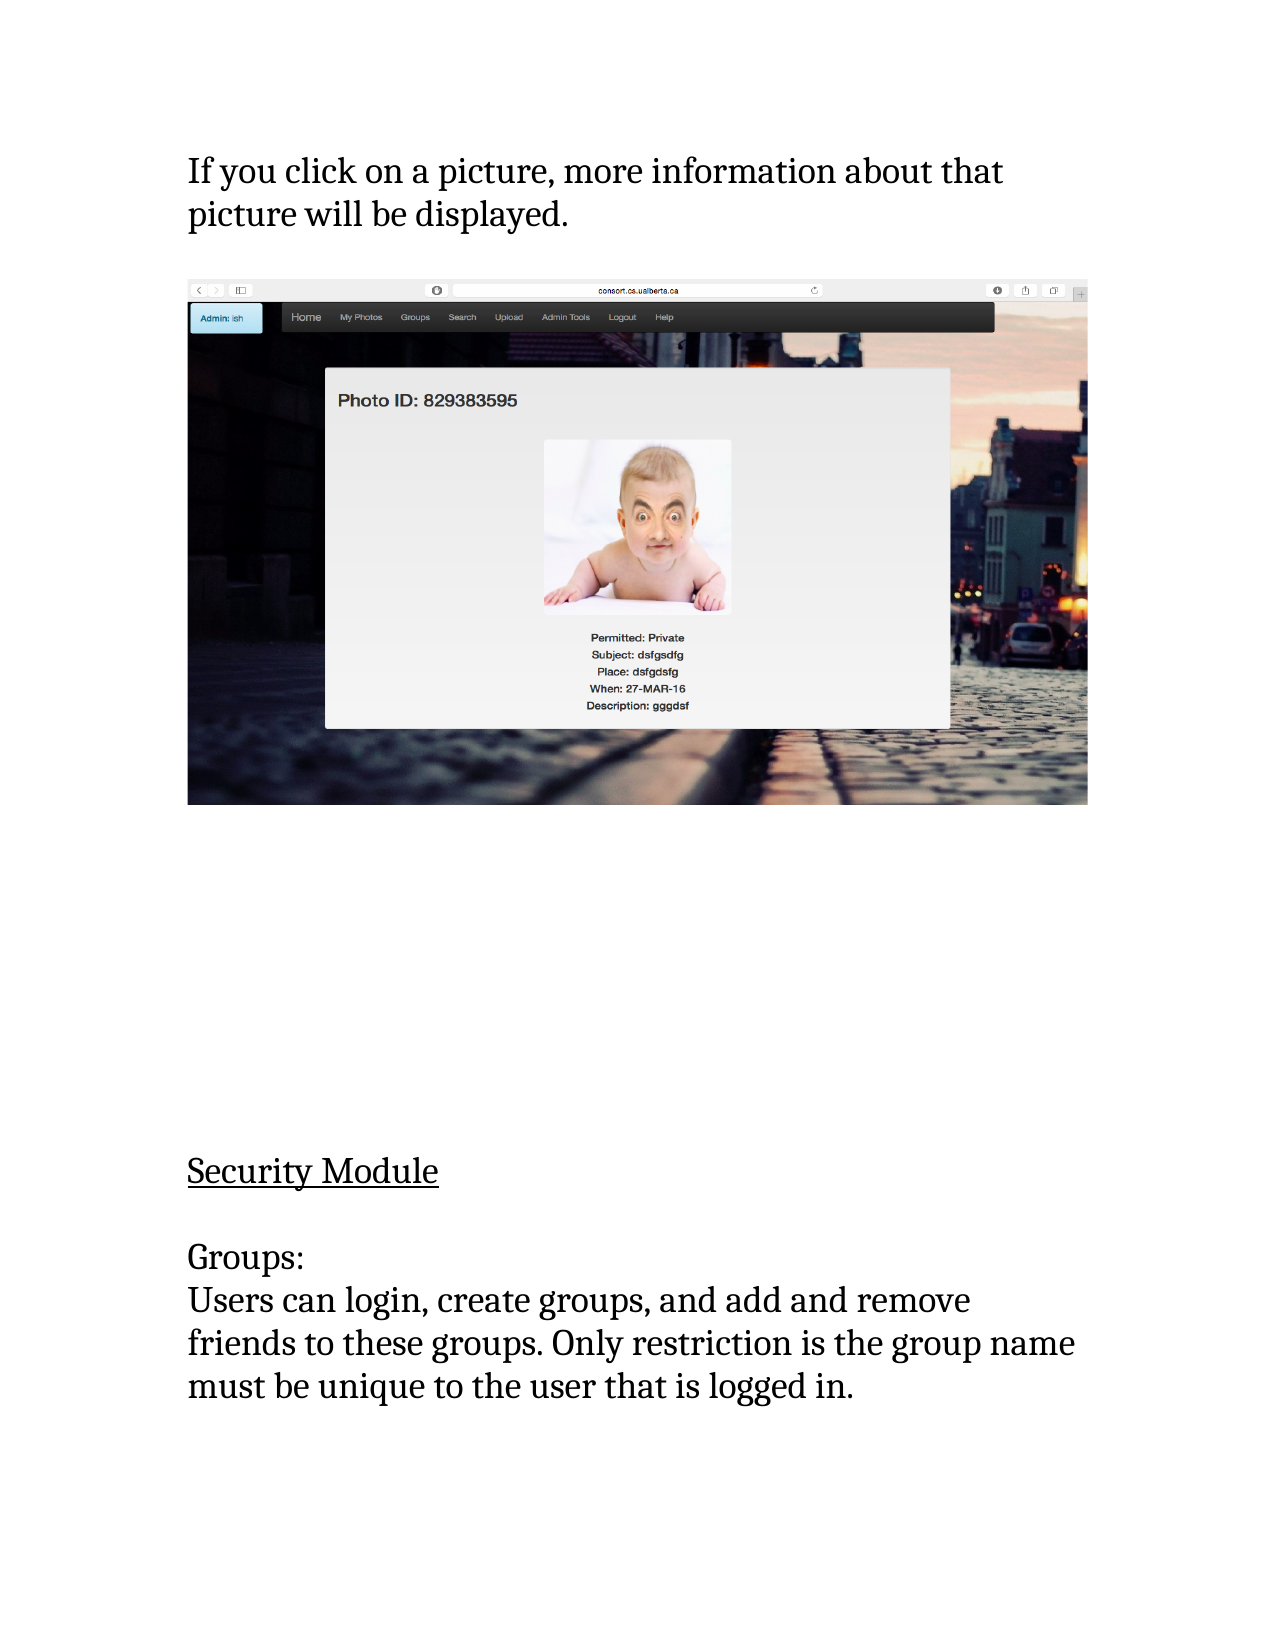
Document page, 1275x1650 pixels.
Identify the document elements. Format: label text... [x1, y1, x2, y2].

text Groups: [187, 1236, 1087, 1279]
text Users can login, create groups, and add and remove friends to these groups. Only restriction is the group name must be unique to the user that is logged in. [187, 1279, 1087, 1408]
text Security Module [187, 1149, 1087, 1192]
text If you click on a picture, more information about that picture will be displayed. [187, 150, 1087, 236]
picture [187, 279, 1088, 805]
